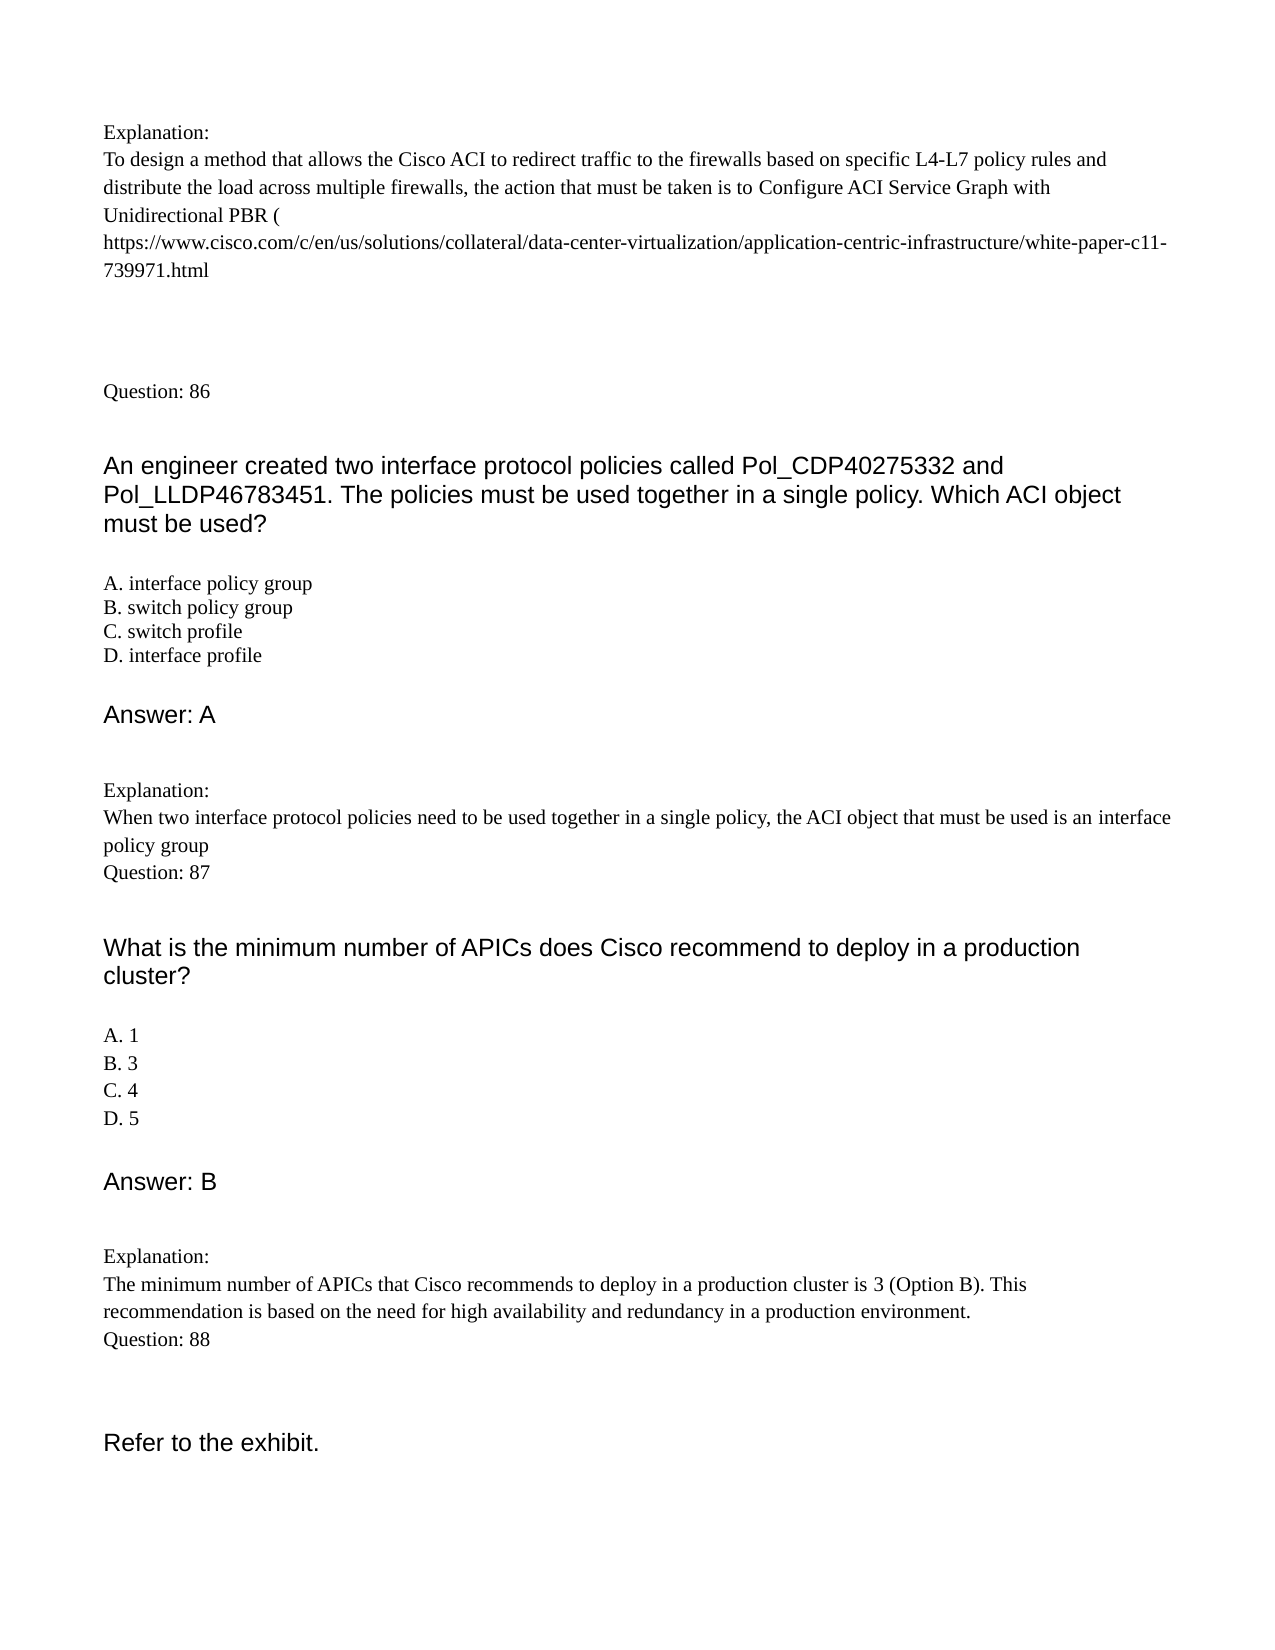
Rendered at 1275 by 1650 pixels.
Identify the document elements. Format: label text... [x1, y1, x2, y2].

text C. 4 [103, 1078, 1172, 1102]
text The minimum number of APICs that Cisco recommends to deploy in a production cluster is 3 (Option B). This recommendation is based on the need for high availability and redundancy in a production environment. [103, 1272, 1172, 1323]
text Question: 87 [103, 860, 1172, 884]
text When two interface protocol policies need to be used together in a single policy, the ACI object that must be used is an interface policy group [103, 805, 1172, 857]
text Explanation: [103, 120, 1172, 144]
text Answer: B [103, 1167, 1172, 1195]
text Question: 88 [103, 1327, 1172, 1351]
text B. 3 [103, 1051, 1172, 1075]
text Question: 86 [103, 379, 1172, 403]
text What is the minimum number of APICs does Cisco recommend to deploy in a production cluster? [103, 933, 1172, 990]
text Answer: A [103, 700, 1172, 728]
text D. interface profile [103, 643, 1172, 667]
text B. switch policy group [103, 594, 1172, 619]
text C. switch profile [103, 619, 1172, 643]
text D. 5 [103, 1106, 1172, 1130]
text Explanation: [103, 777, 1172, 802]
text To design a method that allows the Cisco ACI to redirect traffic to the firewalls based on specific L4-L7 policy rules and distribute the load across multiple firewalls, the action that must be taken is to Configure ACI Service Graph with Unidirectional PBR ( [103, 147, 1172, 227]
text A. interface policy group [103, 571, 1172, 594]
text Explanation: [103, 1244, 1172, 1268]
text A. 1 [103, 1023, 1172, 1047]
text https://www.cisco.com/c/en/us/solutions/collateral/data-center-virtualization/application-centric-infrastructure/white-paper-c11-739971.html [103, 230, 1172, 282]
text An engineer created two interface protocol policies called Pol_CDP40275332 and Pol_LLDP46783451. The policies must be used together in a single policy. Which ACI object must be used? [103, 451, 1172, 537]
text Refer to the exhibit. [103, 1428, 1172, 1457]
